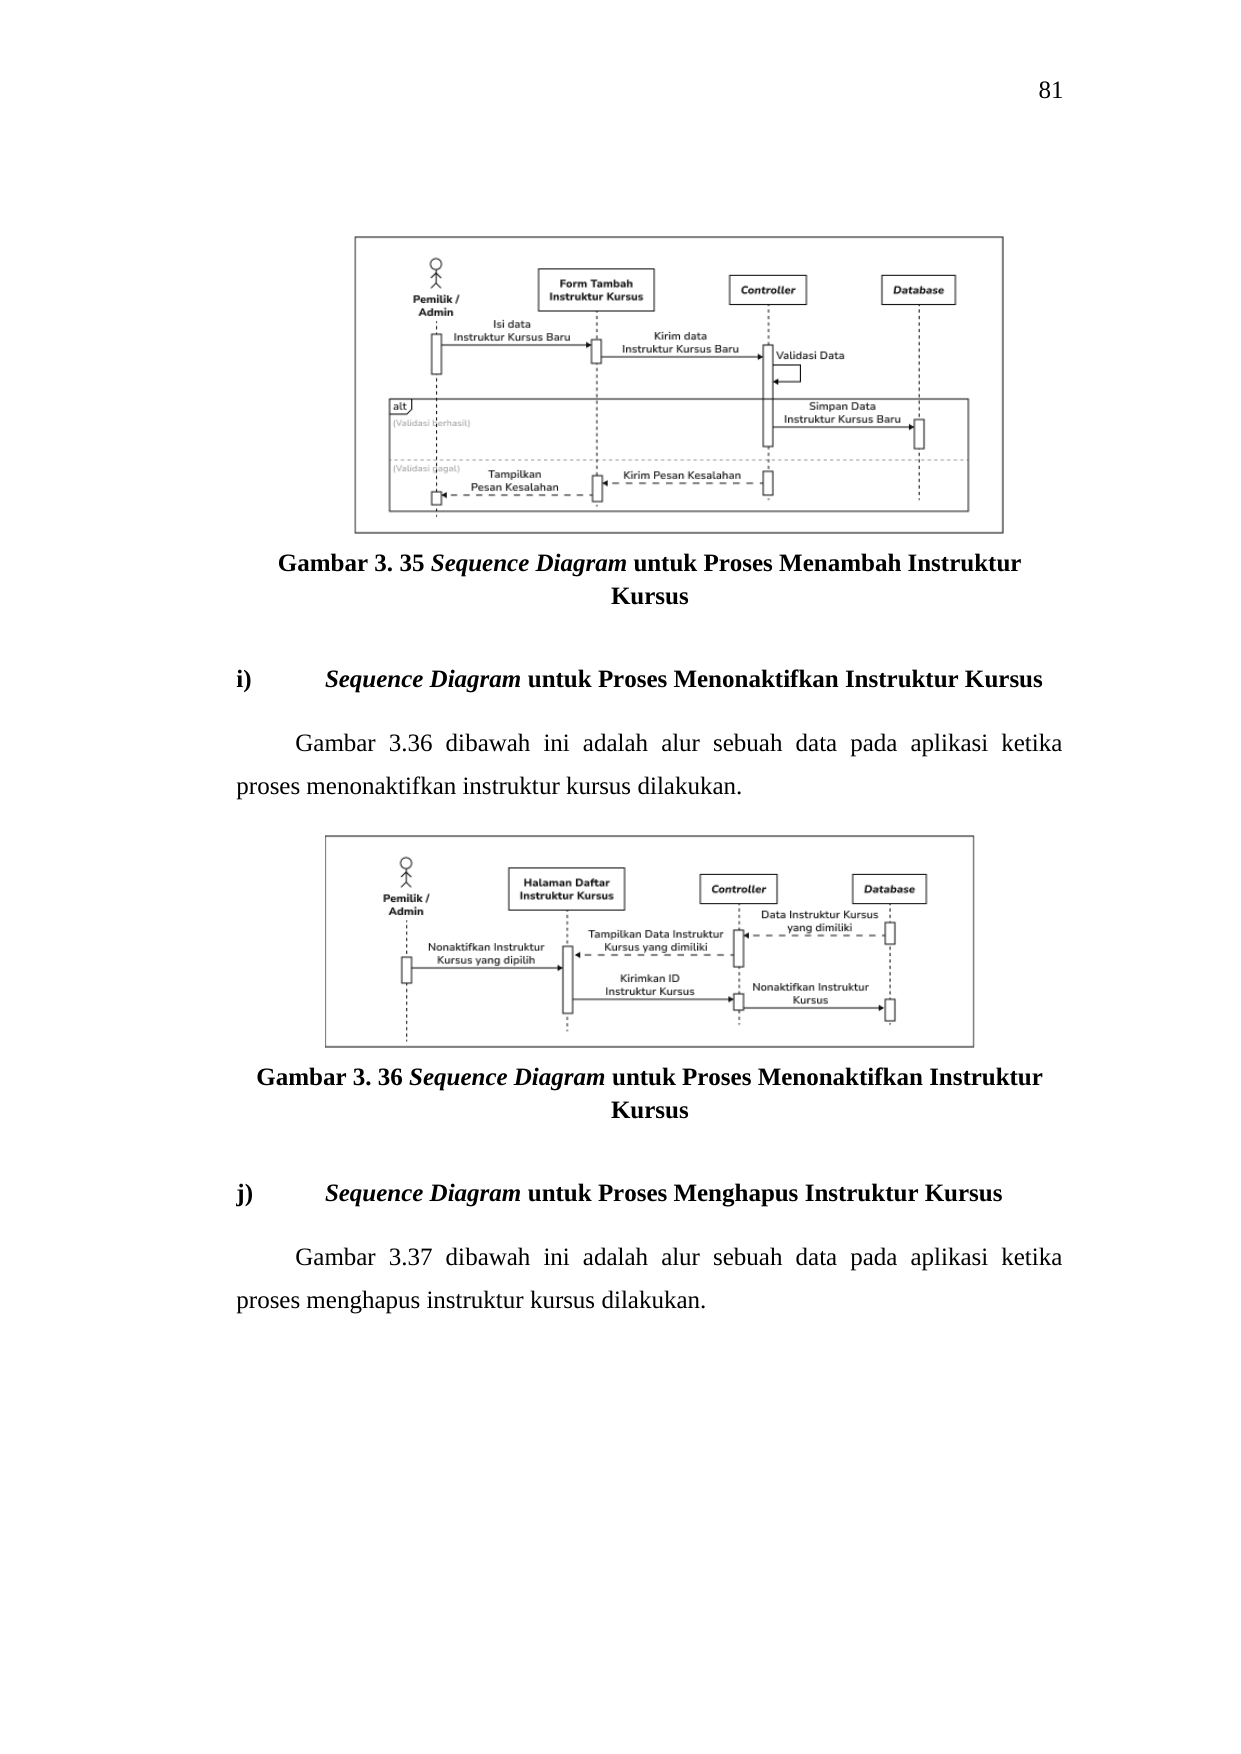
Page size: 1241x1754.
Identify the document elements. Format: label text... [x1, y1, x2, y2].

text Gambar 3. Sequence Diagram untuk Proses Menambah Instruktur Kursus [236, 548, 1063, 610]
subtitle Sequence Diagram untuk Proses Menonaktifkan Instruktur Kursus [236, 664, 1063, 693]
picture [354, 236, 1004, 534]
text Gambar 3.37 dibawah ini adalah alur sebuah data pada aplikasi ketika proses menghapus instruktur kursus dilakukan. [236, 1242, 1063, 1314]
picture [325, 835, 975, 1048]
text Gambar 3. Sequence Diagram untuk Proses Menonaktifkan Instruktur Kursus [236, 1062, 1063, 1124]
subtitle Sequence Diagram untuk Proses Menghapus Instruktur Kursus [236, 1178, 1063, 1207]
text Gambar 3.36 dibawah ini adalah alur sebuah data pada aplikasi ketika proses menonaktifkan instruktur kursus dilakukan. [236, 728, 1063, 800]
